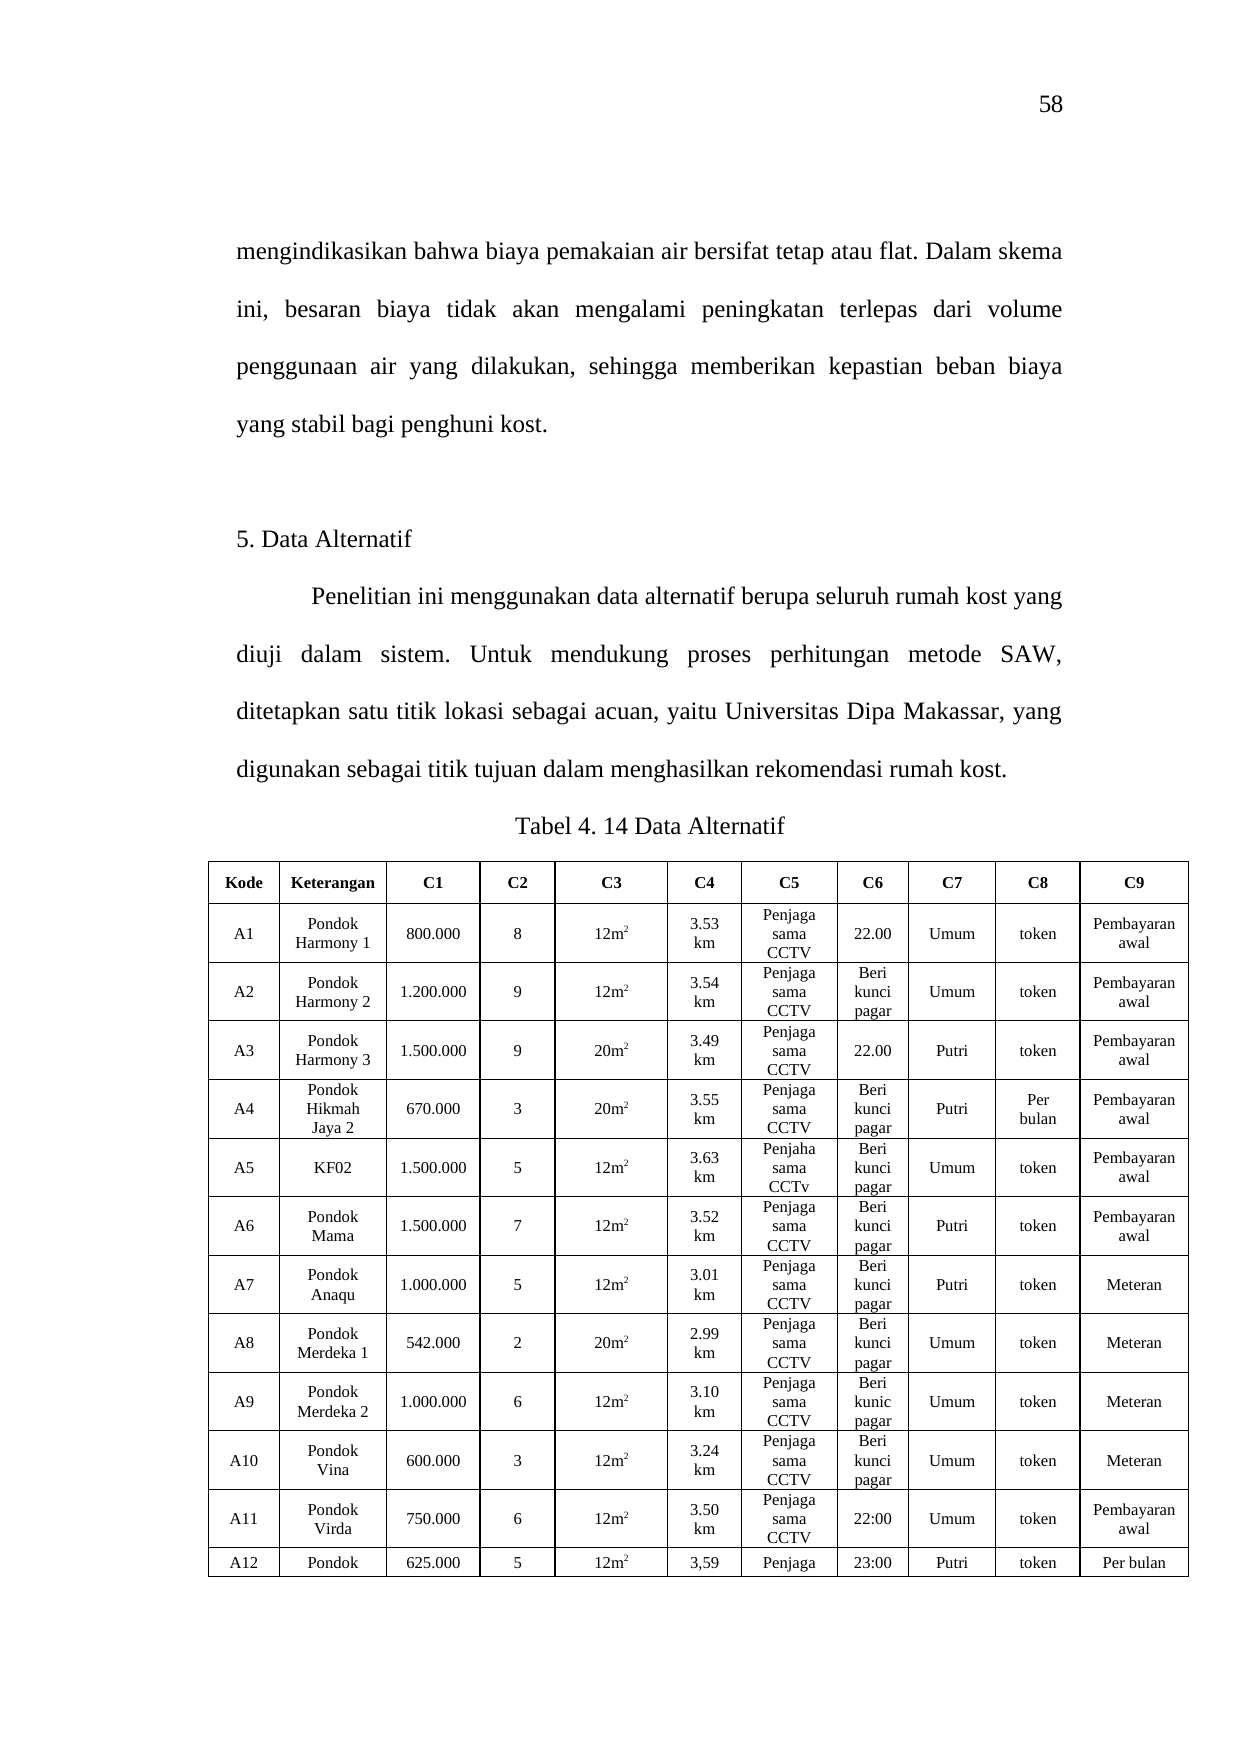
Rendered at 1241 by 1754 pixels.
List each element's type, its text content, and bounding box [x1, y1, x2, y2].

table_cell Penjaga sama CCTV [742, 1080, 837, 1137]
table_cell Penjaga sama CCTV [742, 1021, 837, 1079]
table_cell A3 [209, 1021, 279, 1079]
table_cell 3.63 km [668, 1139, 741, 1196]
table_cell Beri kunci pagar [838, 1314, 908, 1372]
table_cell token [996, 1256, 1079, 1313]
table_cell Pembayaran awal [1081, 904, 1188, 962]
table_cell 3 [481, 1431, 554, 1489]
table_cell Pondok Harmony 3 [280, 1021, 386, 1079]
table_header Kode [209, 862, 279, 903]
table_cell KF02 [280, 1139, 386, 1196]
table_cell Beri kunci pagar [838, 1139, 908, 1196]
table_cell Per bulan [996, 1080, 1079, 1137]
table_cell 542.000 [387, 1314, 479, 1372]
table_cell token [996, 904, 1079, 962]
table_header C3 [556, 862, 667, 903]
table_cell A12 [209, 1548, 279, 1576]
table_cell Pondok Mama [280, 1197, 386, 1254]
table_cell Pondok Harmony 2 [280, 963, 386, 1020]
table_cell Meteran [1081, 1431, 1188, 1489]
table_cell Meteran [1081, 1256, 1188, 1313]
table_cell Penjaga sama CCTV [742, 1490, 837, 1547]
table_cell 3.24 km [668, 1431, 741, 1489]
table_header C9 [1081, 862, 1188, 903]
table_cell 800.000 [387, 904, 479, 962]
table_cell 3.52 km [668, 1197, 741, 1254]
table_cell A11 [209, 1490, 279, 1547]
table_cell Penjaga sama CCTV [742, 1256, 837, 1313]
table_cell Penjaga sama CCTV [742, 1548, 837, 1576]
table_cell Umum [909, 904, 995, 962]
table_cell 1.200.000 [387, 963, 479, 1020]
table_cell A7 [209, 1256, 279, 1313]
table_cell 12m2 [556, 1139, 667, 1196]
table_cell 9 [481, 963, 554, 1020]
table_cell Beri kunci pagar [838, 963, 908, 1020]
table_cell 22:00 [838, 1490, 908, 1547]
table_cell token [996, 963, 1079, 1020]
table_cell A8 [209, 1314, 279, 1372]
table_cell Putri [909, 1197, 995, 1254]
table_cell Pondok Anaqu [280, 1256, 386, 1313]
table_cell 12m2 [556, 963, 667, 1020]
table_cell A5 [209, 1139, 279, 1196]
table_cell Pembayaran awal [1081, 1197, 1188, 1254]
table_cell 3,59 km [668, 1548, 741, 1576]
table_cell Penjaga sama CCTV [742, 1314, 837, 1372]
table_cell 670.000 [387, 1080, 479, 1137]
table_cell Penjaga sama CCTV [742, 1373, 837, 1430]
table_cell 12m2 [556, 1197, 667, 1254]
table_header C8 [996, 862, 1079, 903]
table_cell 1.500.000 [387, 1197, 479, 1254]
table_cell 625.000 [387, 1548, 479, 1576]
table_cell Per bulan [1081, 1548, 1188, 1576]
table_cell 22.00 [838, 1021, 908, 1079]
table_cell 5 [481, 1139, 554, 1196]
table_cell Beri kunci pagar [838, 1256, 908, 1313]
table_cell 12m2 [556, 1373, 667, 1430]
table_cell Putri [909, 1080, 995, 1137]
table_cell Pembayaran awal [1081, 1021, 1188, 1079]
table_cell Beri kunci pagar [838, 1197, 908, 1254]
table_cell 3.01 km [668, 1256, 741, 1313]
table_cell 750.000 [387, 1490, 479, 1547]
table_cell Umum [909, 963, 995, 1020]
table_cell 22.00 [838, 904, 908, 962]
table_cell 3.49 km [668, 1021, 741, 1079]
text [236, 236, 1063, 437]
text 5. Data Alternatif [236, 524, 1063, 552]
table_cell 6 [481, 1490, 554, 1547]
table_cell 1.000.000 [387, 1256, 479, 1313]
table_cell 3.10 km [668, 1373, 741, 1430]
table_cell Umum [909, 1139, 995, 1196]
table_cell A6 [209, 1197, 279, 1254]
table_cell Umum [909, 1314, 995, 1372]
table_cell 1.000.000 [387, 1373, 479, 1430]
table_cell token [996, 1548, 1079, 1576]
table_cell 12m2 [556, 1548, 667, 1576]
table_cell 2 [481, 1314, 554, 1372]
table_cell 20m2 [556, 1021, 667, 1079]
table_cell A2 [209, 963, 279, 1020]
table_header C5 [742, 862, 837, 903]
table_cell token [996, 1373, 1079, 1430]
table_cell Beri kunic pagar [838, 1373, 908, 1430]
table_cell Pondok Virda [280, 1490, 386, 1547]
table_cell Pondok Hikmah Jaya 2 [280, 1080, 386, 1137]
table_cell Meteran [1081, 1314, 1188, 1372]
table_cell token [996, 1431, 1079, 1489]
table_cell Pembayaran awal [1081, 1490, 1188, 1547]
table_cell token [996, 1314, 1079, 1372]
table_cell Pembayaran awal [1081, 1080, 1188, 1137]
table_cell Pembayaran awal [1081, 1139, 1188, 1196]
table_cell Putri [909, 1021, 995, 1079]
table_cell 1.500.000 [387, 1021, 479, 1079]
table_cell Pondok Azizah [280, 1548, 386, 1576]
table_header C4 [668, 862, 741, 903]
table_cell 12m2 [556, 904, 667, 962]
table_cell Pondok Harmony 1 [280, 904, 386, 962]
table_header C6 [838, 862, 908, 903]
table_cell Penjaga sama CCTV [742, 1431, 837, 1489]
table_cell 8 [481, 904, 554, 962]
table_cell Meteran [1081, 1373, 1188, 1430]
table_cell 23:00 [838, 1548, 908, 1576]
table_cell Putri [909, 1548, 995, 1576]
table_header C7 [909, 862, 995, 903]
table_cell Penjaga sama CCTV [742, 963, 837, 1020]
table_cell 600.000 [387, 1431, 479, 1489]
table_cell Umum [909, 1490, 995, 1547]
table_cell 3 [481, 1080, 554, 1137]
table_cell 6 [481, 1373, 554, 1430]
table_header Keterangan [280, 862, 386, 903]
table_cell Umum [909, 1431, 995, 1489]
table_cell 12m2 [556, 1431, 667, 1489]
table_cell 9 [481, 1021, 554, 1079]
table_header C1 [387, 862, 479, 903]
table_cell A1 [209, 904, 279, 962]
table_cell 5 [481, 1548, 554, 1576]
table_cell A4 [209, 1080, 279, 1137]
table_cell 1.500.000 [387, 1139, 479, 1196]
table_cell 12m2 [556, 1490, 667, 1547]
table_cell 2.99 km [668, 1314, 741, 1372]
table_cell Pembayaran awal [1081, 963, 1188, 1020]
table_cell Pondok Vina [280, 1431, 386, 1489]
table_cell Pondok Merdeka 1 [280, 1314, 386, 1372]
table_cell A9 [209, 1373, 279, 1430]
table_cell 3.53 km [668, 904, 741, 962]
table_cell Penjaha sama CCTv [742, 1139, 837, 1196]
table_cell token [996, 1021, 1079, 1079]
table_cell 3.54 km [668, 963, 741, 1020]
table_cell Umum [909, 1373, 995, 1430]
table_cell 20m2 [556, 1314, 667, 1372]
table_cell Beri kunci pagar [838, 1080, 908, 1137]
table_cell 3.55 km [668, 1080, 741, 1137]
table_cell 7 [481, 1197, 554, 1254]
text Tabel 4. 14 Data Alternatif [236, 811, 1063, 840]
table_cell token [996, 1197, 1079, 1254]
table_cell Penjaga sama CCTV [742, 904, 837, 962]
table_cell token [996, 1490, 1079, 1547]
table_cell A10 [209, 1431, 279, 1489]
table_cell Pondok Merdeka 2 [280, 1373, 386, 1430]
table_cell Beri kunci pagar [838, 1431, 908, 1489]
table_cell 5 [481, 1256, 554, 1313]
table_cell 3.50 km [668, 1490, 741, 1547]
table_cell 20m2 [556, 1080, 667, 1137]
table_header C2 [481, 862, 554, 903]
table_cell token [996, 1139, 1079, 1196]
text Penelitian ini menggunakan data alternatif berupa seluruh rumah kost yang diuji dalam sistem. Untuk mendukung proses perhitungan metode SAW, ditetapkan satu titik lokasi sebagai acuan, yaitu Universitas Dipa Makassar, yang digunakan sebagai titik tujuan dalam menghasilkan rekomendasi rumah kost. [236, 581, 1063, 782]
table_cell 12m2 [556, 1256, 667, 1313]
table_cell Penjaga sama CCTV [742, 1197, 837, 1254]
table_cell Putri [909, 1256, 995, 1313]
